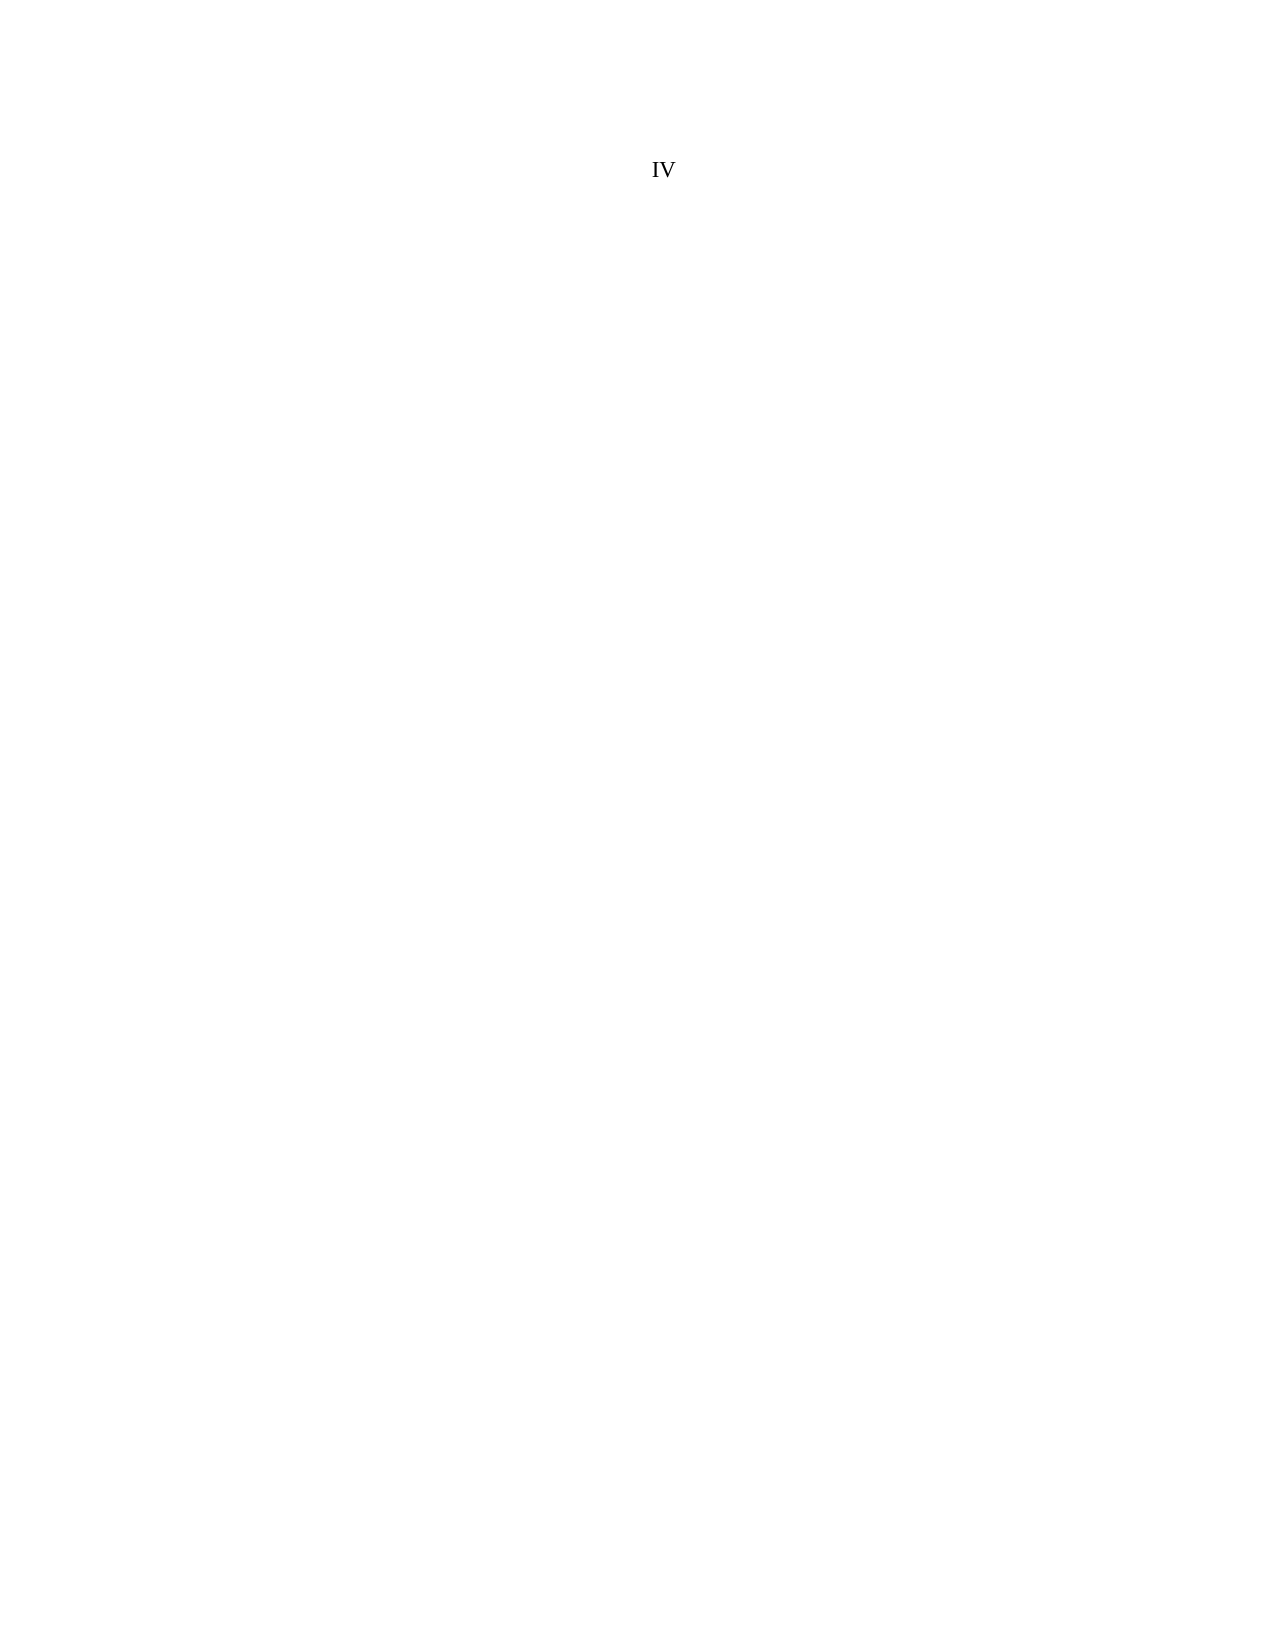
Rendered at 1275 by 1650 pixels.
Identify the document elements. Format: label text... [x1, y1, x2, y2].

text IV [236, 156, 1091, 183]
